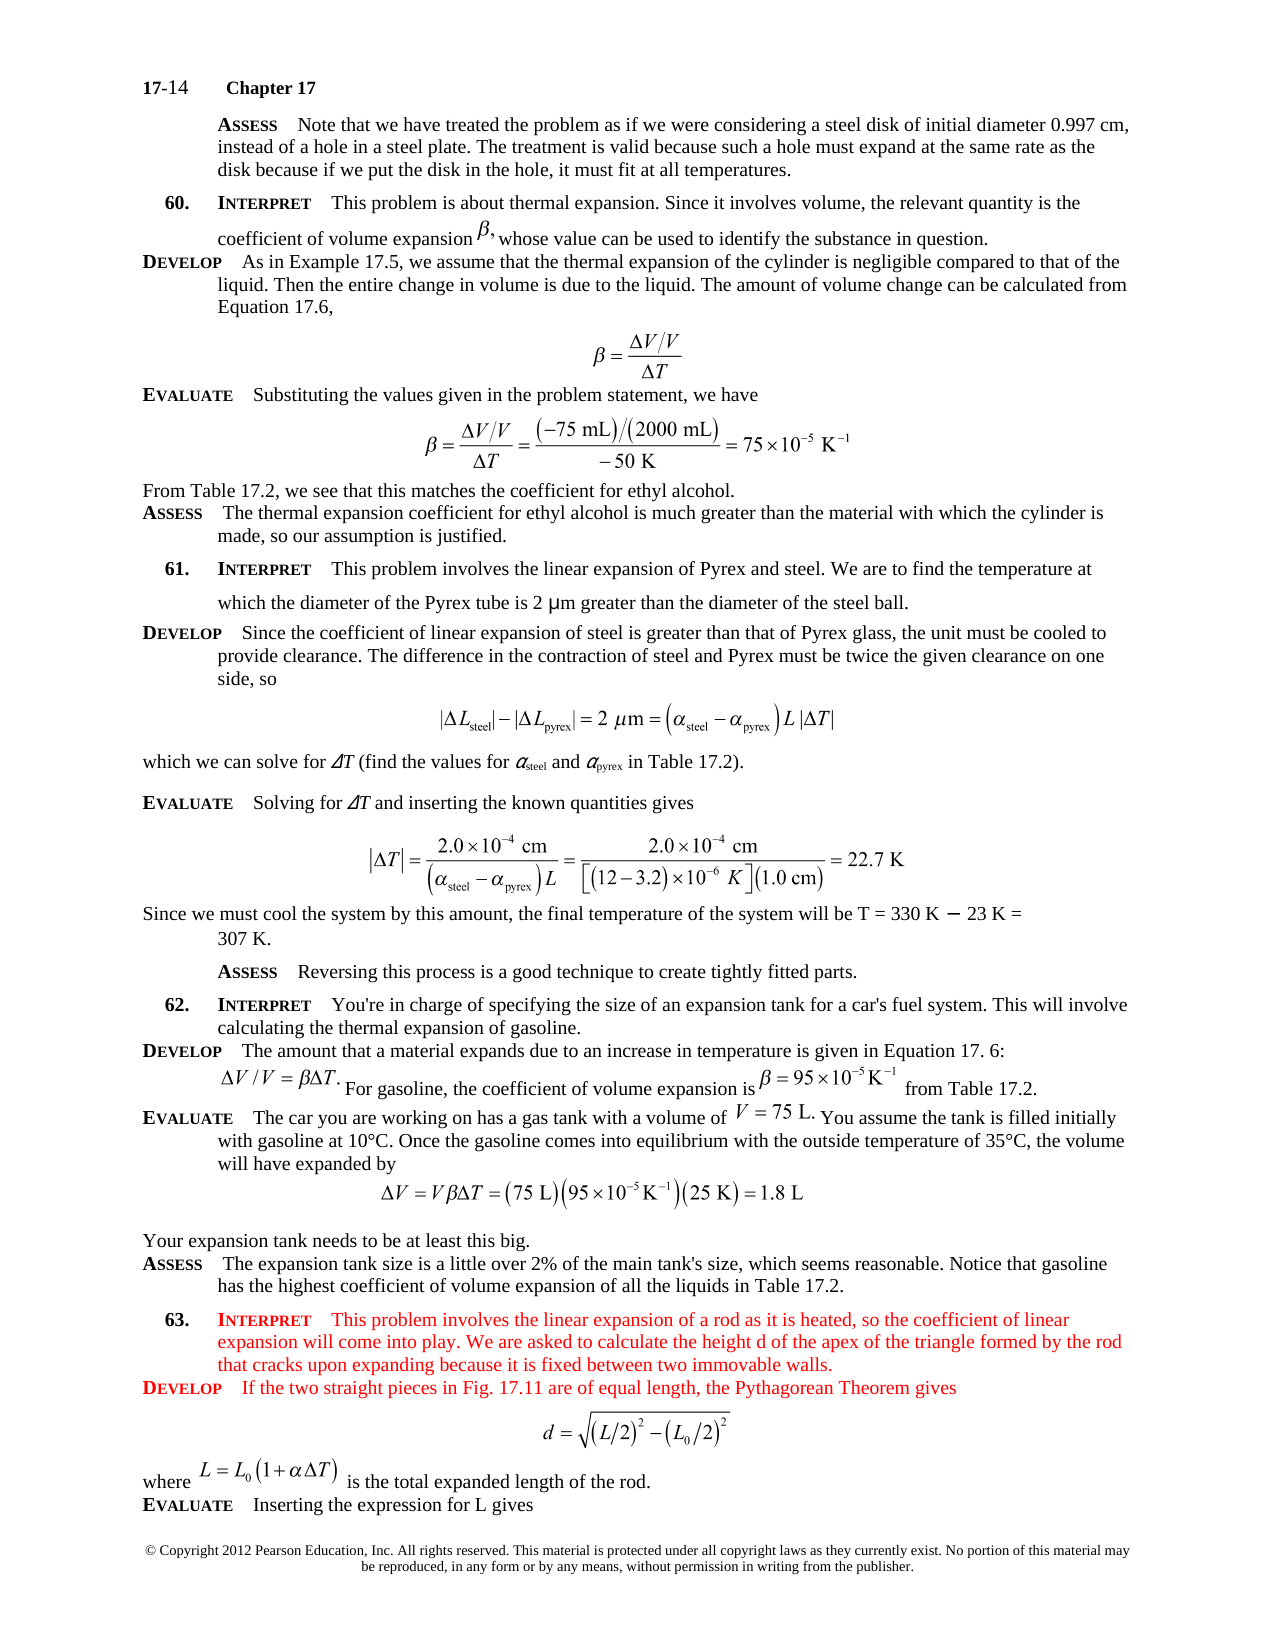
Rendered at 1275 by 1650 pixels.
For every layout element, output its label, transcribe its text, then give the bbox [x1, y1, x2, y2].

text Assess Reversing this process is a good technique to create tightly fitted parts. [217, 960, 1132, 983]
text Develop Since the coefficient of linear expansion of steel is greater than that of Pyrex glass, the unit must be cooled to provide clearance. The difference in the contraction of steel and Pyrex must be twice the given clearance on one side, so [142, 621, 1132, 689]
text Assess The expansion tank size is a little over 2% of the main tank's size, which seems reasonable. Notice that gasoline has the highest coefficient of volume expansion of all the liquids in Table 17.2. [142, 1252, 1132, 1297]
picture [755, 1061, 900, 1095]
picture [377, 1174, 808, 1214]
text 61. Interpret This problem involves the linear expansion of Pyrex and steel. We are to find the temperature at which the diameter of the Pyrex tube is 2 μm greater than the diameter of the steel ball. [142, 557, 1132, 621]
picture [217, 1063, 345, 1095]
picture [437, 697, 838, 740]
text Develop As in Example 17.5, we assume that the thermal expansion of the cylinder is negligible compared to that of the liquid. Then the entire change in volume is due to the liquid. The amount of volume change can be calculated from Equation 17.6, [142, 250, 1132, 318]
text 60. Interpret This problem is about thermal expansion. Since it involves volume, the relevant quantity is the coefficient of volume expansionwhose value can be used to identify the substance in question. [142, 191, 1132, 250]
picture [732, 1099, 820, 1125]
picture [366, 828, 909, 900]
text From Table 17.2, we see that this matches the coefficient for ethyl alcohol. [142, 478, 1132, 501]
text Develop If the two straight pieces in Fig. 17.11 are of equal length, the Pythagorean Theorem gives [142, 1376, 1132, 1399]
text Since we must cool the system by this amount, the final temperature of the system will be T = 330 K − 23 K = 307 K. [142, 900, 1132, 949]
picture [421, 413, 854, 479]
text where is the total expanded length of the rod. [142, 1453, 1132, 1493]
picture [473, 214, 499, 246]
text Evaluate The car you are working on has a gas tank with a volume of You assume the tank is filled initially with gasoline at 10°C. Once the gasoline comes into equilibrium with the outside temperature of 35°C, the volume will have expanded by [142, 1099, 1132, 1174]
text Evaluate Inserting the expression for L gives [142, 1493, 1132, 1516]
text Evaluate Solving for ΔT and inserting the known quantities gives [142, 780, 1132, 821]
text Assess Note that we have treated the problem as if we were considering a steel disk of initial diameter 0.997 cm, instead of a hole in a steel plate. The treatment is valid because such a hole must expand at the same rate as the disk because if we put the disk in the hole, it must fit at all temperatures. [217, 112, 1132, 181]
text which we can solve for ΔT (find the values for αsteel and αpyrex in Table 17.2). [142, 739, 1132, 780]
picture [589, 326, 686, 383]
text Assess The thermal expansion coefficient for ethyl alcohol is much greater than the material with which the cylinder is made, so our assumption is justified. [142, 501, 1132, 547]
text Your expansion tank needs to be at least this big. [142, 1229, 1132, 1252]
picture [539, 1407, 736, 1454]
text 63. Interpret This problem involves the linear expansion of a rod as it is heated, so the coefficient of linear expansion will come into play. We are asked to calculate the height d of the apex of the triangle formed by the rod that cracks upon expanding because it is fixed between two immovable walls. [142, 1308, 1132, 1376]
picture [195, 1453, 342, 1489]
text Evaluate Substituting the values given in the problem statement, we have [142, 383, 1132, 406]
text 62. Interpret You're in charge of specifying the size of an expansion tank for a car's fuel system. This will involve calculating the thermal expansion of gasoline. [142, 993, 1132, 1039]
text Develop The amount that a material expands due to an increase in temperature is given in Equation 17. 6: For gasoline, the coefficient of volume expansion is from Table 17.2. [142, 1039, 1132, 1099]
